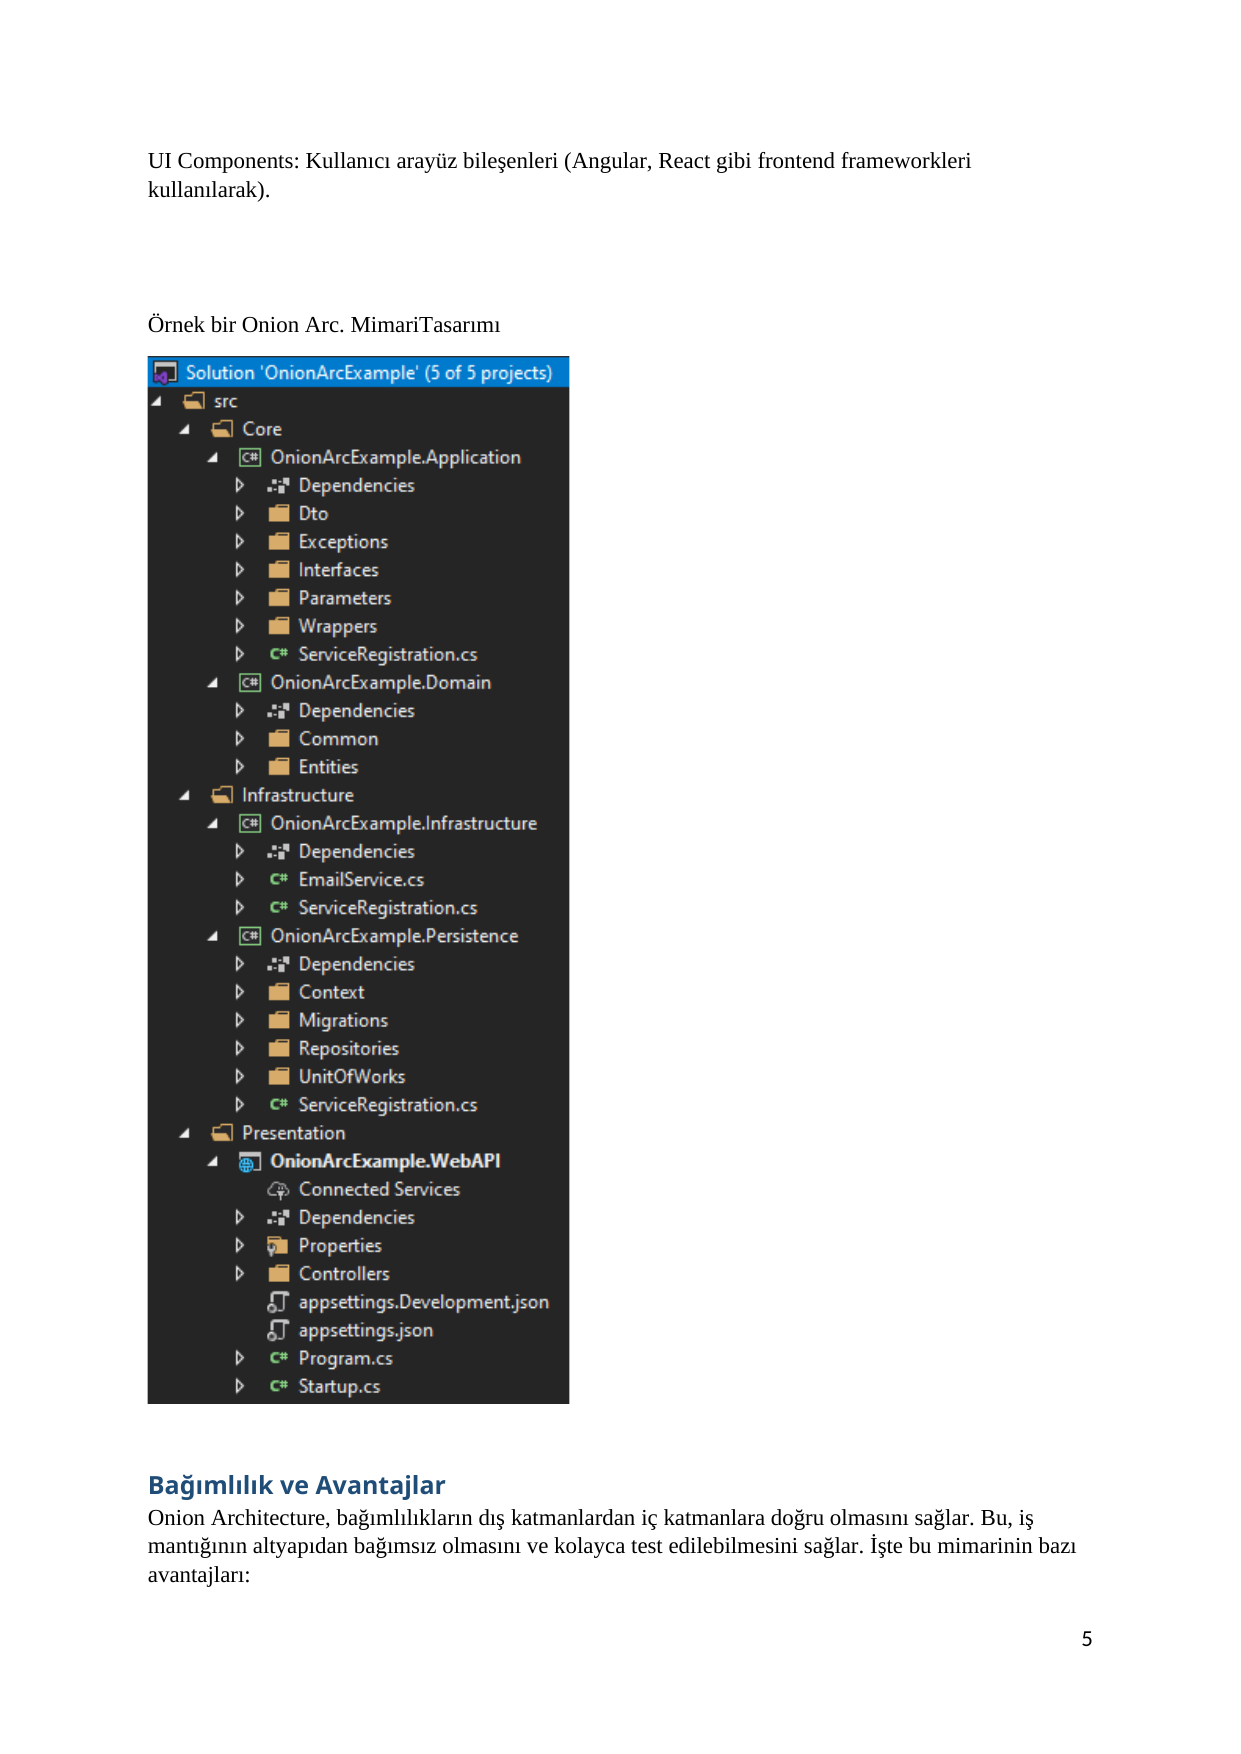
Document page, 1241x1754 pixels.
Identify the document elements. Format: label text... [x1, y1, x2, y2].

subtitle Bağımlılık ve Avantajlar [148, 1467, 1093, 1501]
picture [147, 356, 570, 1404]
text UI Components: Kullanıcı arayüz bileşenleri (Angular, React gibi frontend frameworkleri kullanılarak). [148, 148, 1093, 202]
text Örnek bir Onion Arc. MimariTasarımı [148, 311, 1093, 338]
text Onion Architecture, bağımlılıkların dış katmanlardan iç katmanlara doğru olmasını sağlar. Bu, iş mantığının altyapıdan bağımsız olmasını ve kolayca test edilebilmesini sağlar. İşte bu mimarinin bazı avantajları: [148, 1504, 1093, 1587]
